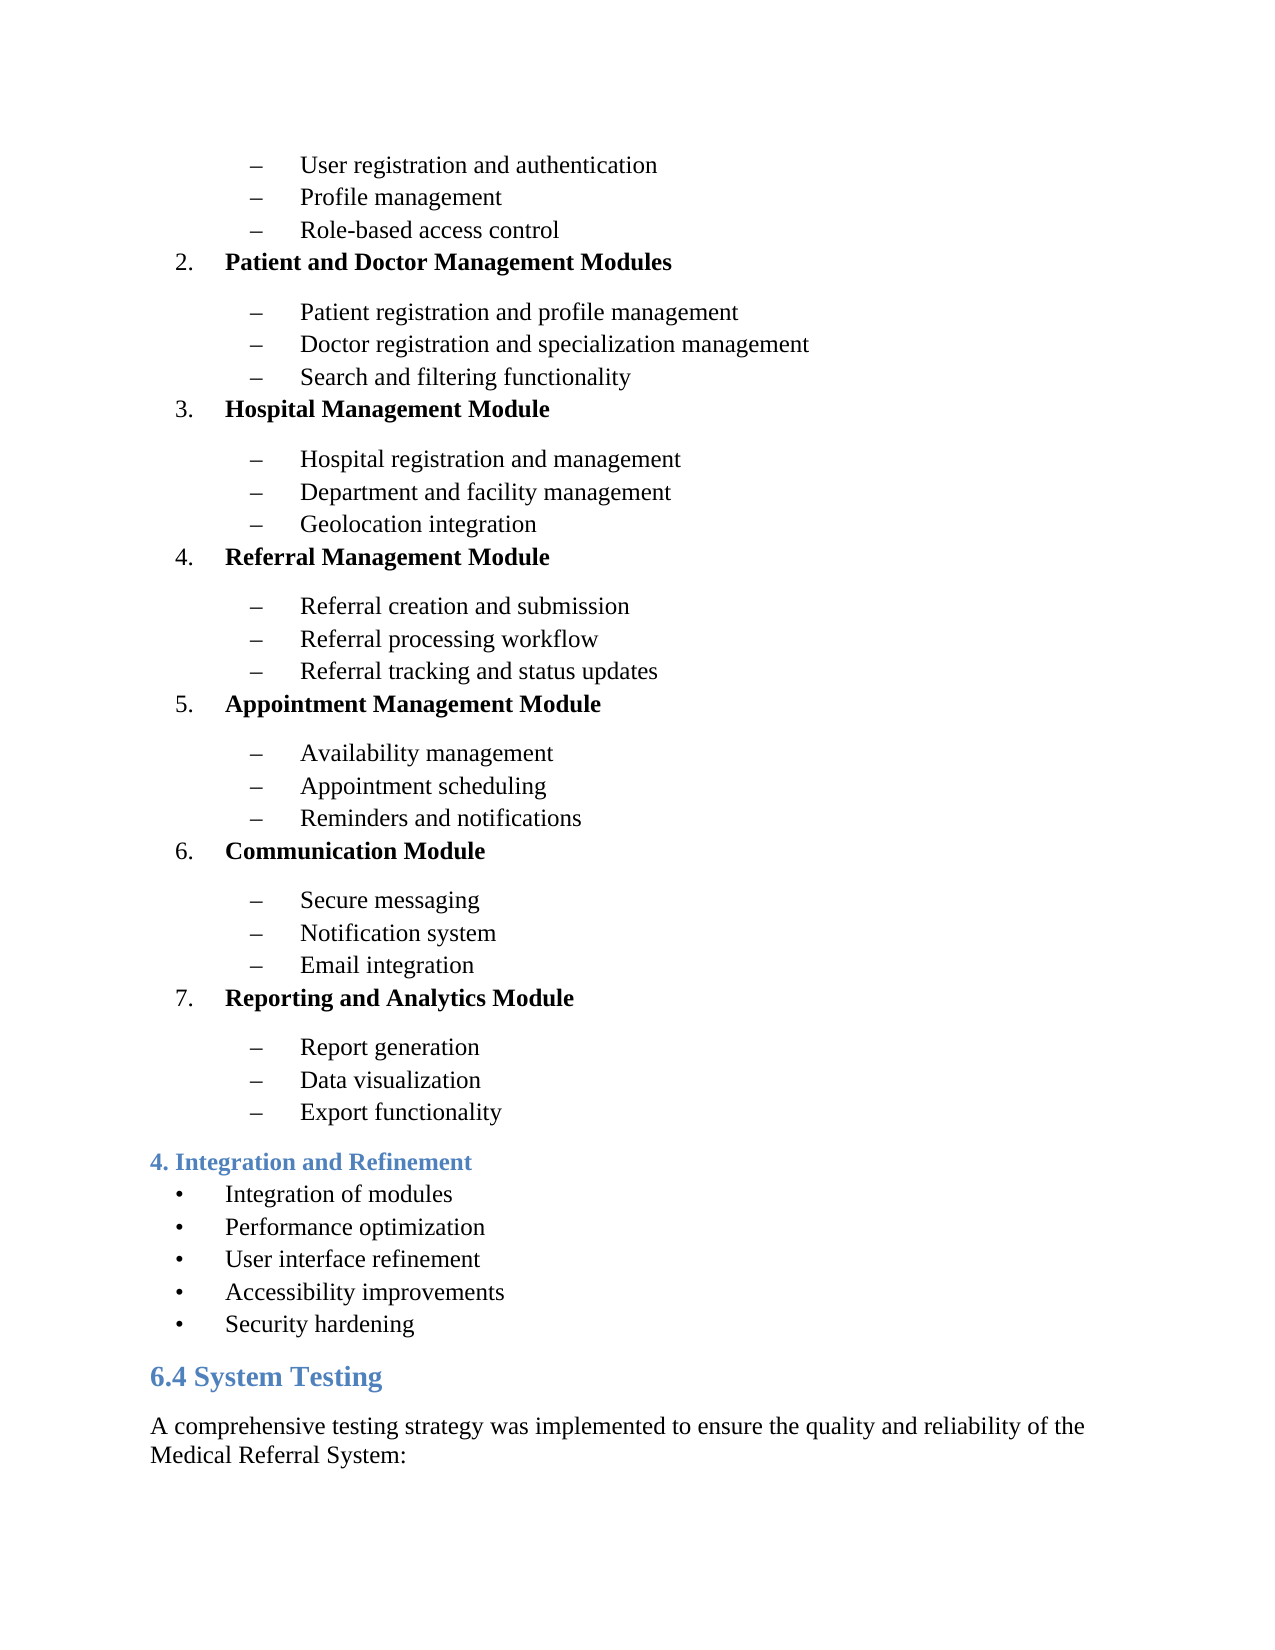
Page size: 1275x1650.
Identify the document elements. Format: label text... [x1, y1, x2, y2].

list Doctor registration and specialization management [250, 329, 1125, 358]
list Search and filtering functionality [250, 362, 1125, 391]
list Referral Management Module [175, 542, 1125, 570]
list Hospital Management Module [175, 394, 1125, 423]
list Referral tracking and status updates [250, 656, 1125, 685]
list Appointment scheduling [250, 771, 1125, 799]
list Role-based access control [250, 215, 1125, 244]
list Referral creation and submission [250, 591, 1125, 620]
list Email integration [250, 950, 1125, 979]
list Data visualization [250, 1065, 1125, 1094]
list Export functionality [250, 1097, 1125, 1126]
list Secure messaging [250, 885, 1125, 914]
list Accessibility improvements [175, 1277, 1125, 1306]
list Patient and Doctor Management Modules [175, 247, 1125, 276]
text A comprehensive testing strategy was implemented to ensure the quality and reliability of the Medical Referral System: [150, 1411, 1125, 1469]
list Availability management [250, 738, 1125, 767]
list User registration and authentication [250, 150, 1125, 179]
list Notification system [250, 918, 1125, 947]
list Profile management [250, 182, 1125, 211]
list Performance optimization [175, 1212, 1125, 1241]
list Reminders and notifications [250, 803, 1125, 832]
list Hospital registration and management [250, 444, 1125, 473]
list Referral processing workflow [250, 624, 1125, 652]
list Geolocation integration [250, 509, 1125, 538]
list Integration of modules [175, 1179, 1125, 1208]
subtitle 6.4 System Testing [150, 1359, 1125, 1393]
list Reporting and Analytics Module [175, 983, 1125, 1012]
list Communication Module [175, 836, 1125, 864]
list Appointment Management Module [175, 689, 1125, 717]
list User interface refinement [175, 1244, 1125, 1273]
list Department and facility management [250, 477, 1125, 505]
list Report generation [250, 1032, 1125, 1061]
subtitle 4. Integration and Refinement [150, 1147, 1125, 1176]
list Patient registration and profile management [250, 297, 1125, 326]
list Security hardening [175, 1309, 1125, 1338]
